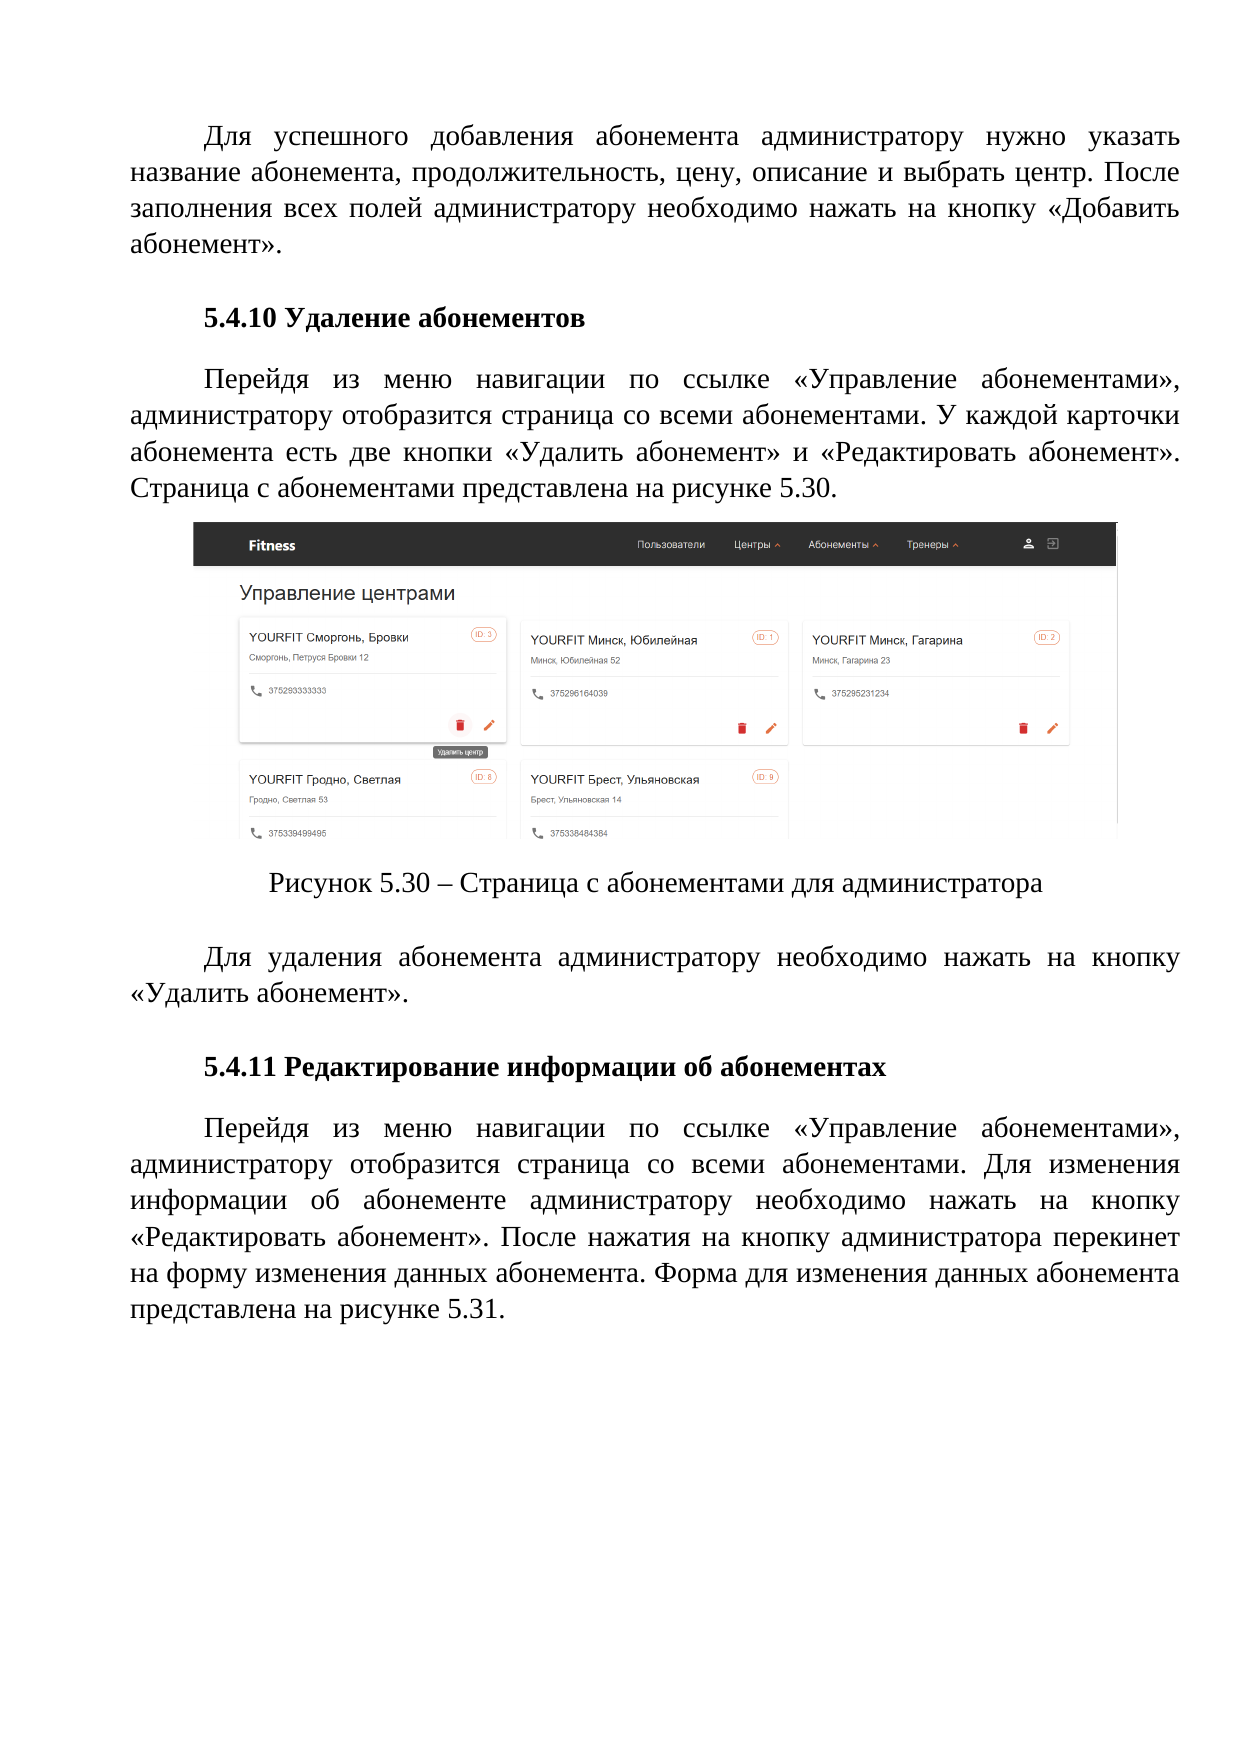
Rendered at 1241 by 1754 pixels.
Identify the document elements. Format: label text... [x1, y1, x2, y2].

picture [193, 522, 1118, 839]
text Для успешного добавления абонемента администратору нужно указать название абонемента, продолжительность, цену, описание и выбрать центр. После заполнения всех полей администратору необходимо нажать на кнопку «Добавить абонемент». [130, 118, 1181, 260]
text Перейдя из меню навигации по ссылке «Управление абонементами», администратору отобразится страница со всеми абонементами. У каждой карточки абонемента есть две кнопки «Удалить абонемент» и «Редактировать абонемент». Страница с абонементами представлена на рисунке 5.30. [130, 361, 1181, 503]
text Для удаления абонемента администратору необходимо нажать на кнопку «Удалить абонемент». [130, 939, 1181, 1009]
text Перейдя из меню навигации по ссылке «Управление абонементами», администратору отобразится страница со всеми абонементами. Для изменения информации об абонементе администратору необходимо нажать на кнопку «Редактировать абонемент». После нажатия на кнопку администратора перекинет на форму изменения данных абонемента. Форма для изменения данных абонемента представлена на рисунке 5.31. [130, 1110, 1181, 1324]
text Рисунок 5.30 – Страница с абонементами для администратора [130, 866, 1181, 899]
subtitle 5.4.11 Редактирование информации об абонементах [204, 1049, 1181, 1083]
text 5.4.10 Удаление абонементов [130, 300, 1181, 334]
